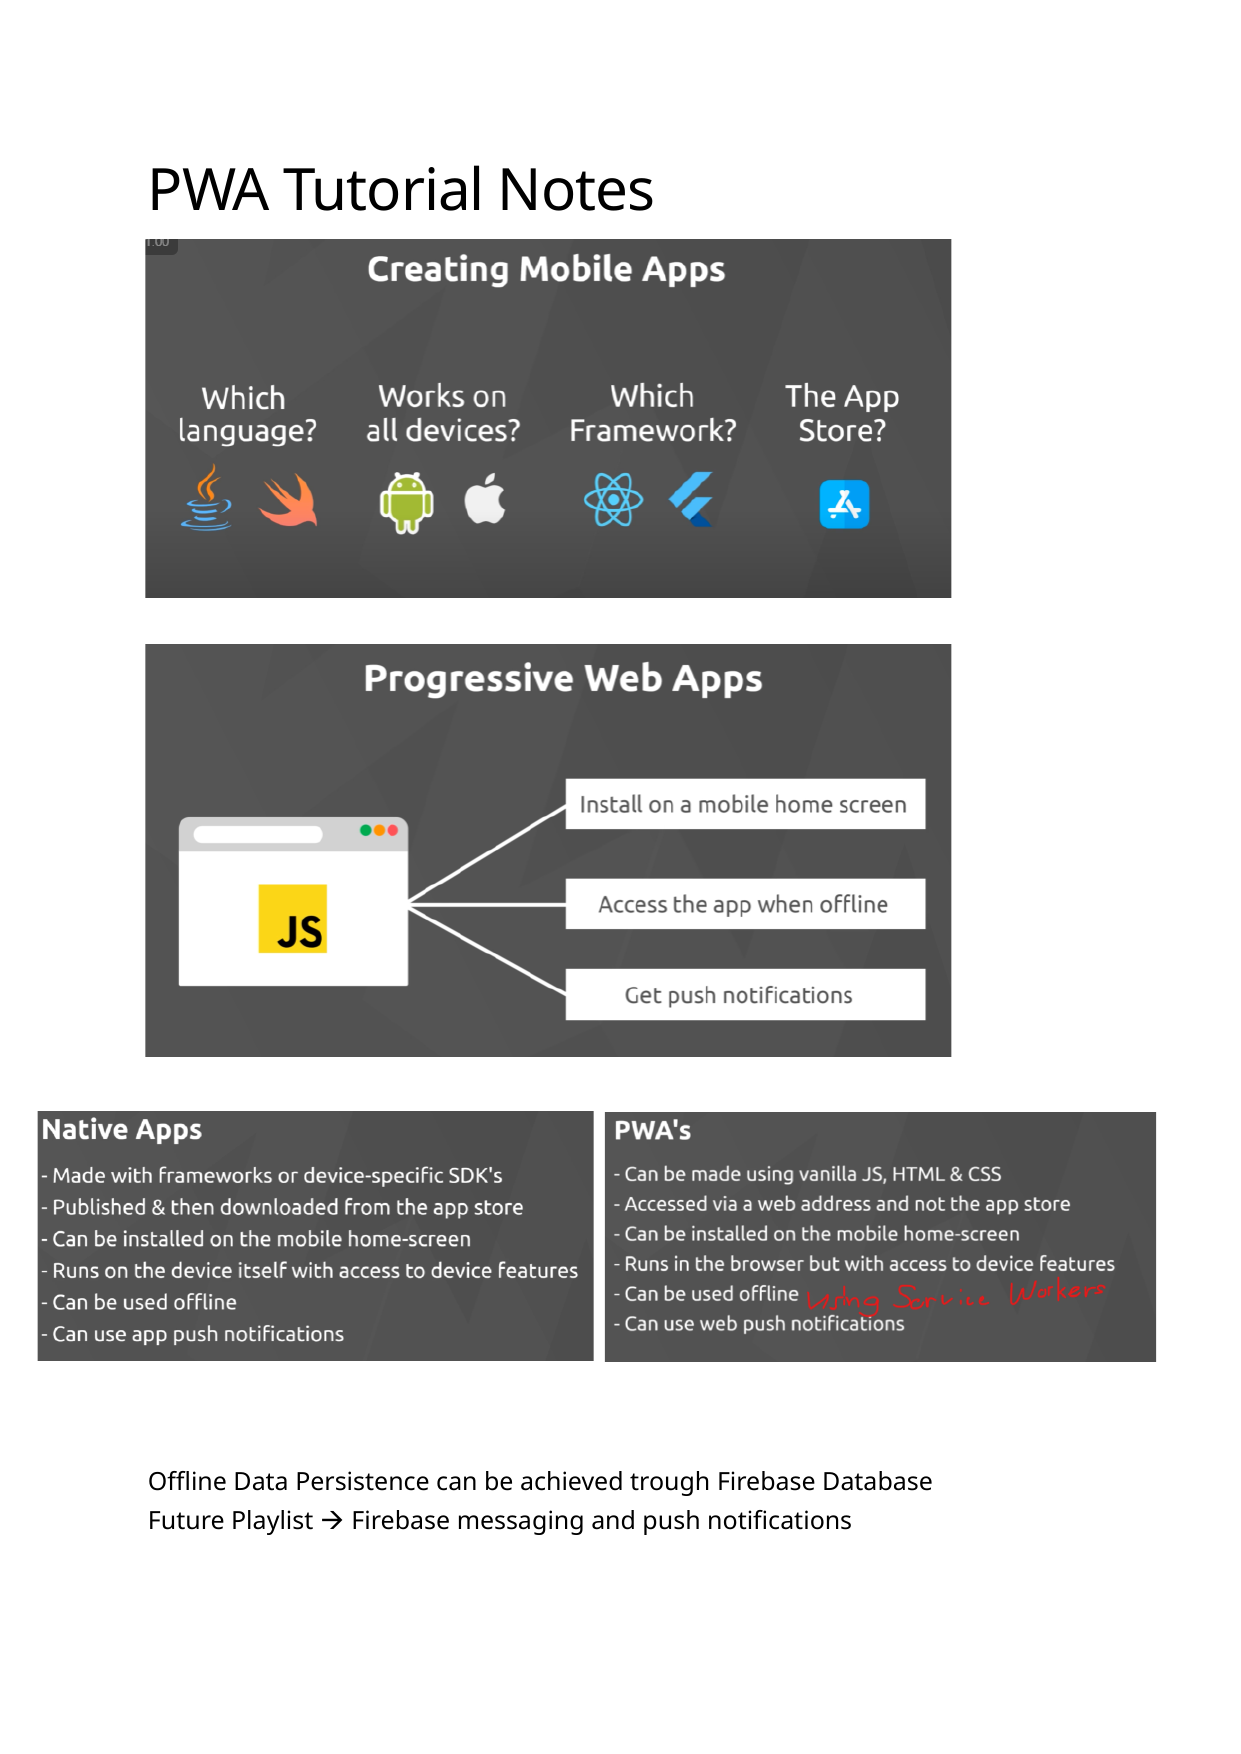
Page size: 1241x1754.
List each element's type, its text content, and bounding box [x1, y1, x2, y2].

picture [37, 1111, 594, 1361]
title PWA Tutorial Notes [148, 148, 1093, 227]
picture [145, 239, 952, 598]
text Offline Data Persistence can be achieved trough Firebase Database Future Playlist Firebase messaging and push notifications [148, 1464, 1093, 1537]
picture [145, 644, 952, 1057]
picture [604, 1112, 1157, 1362]
